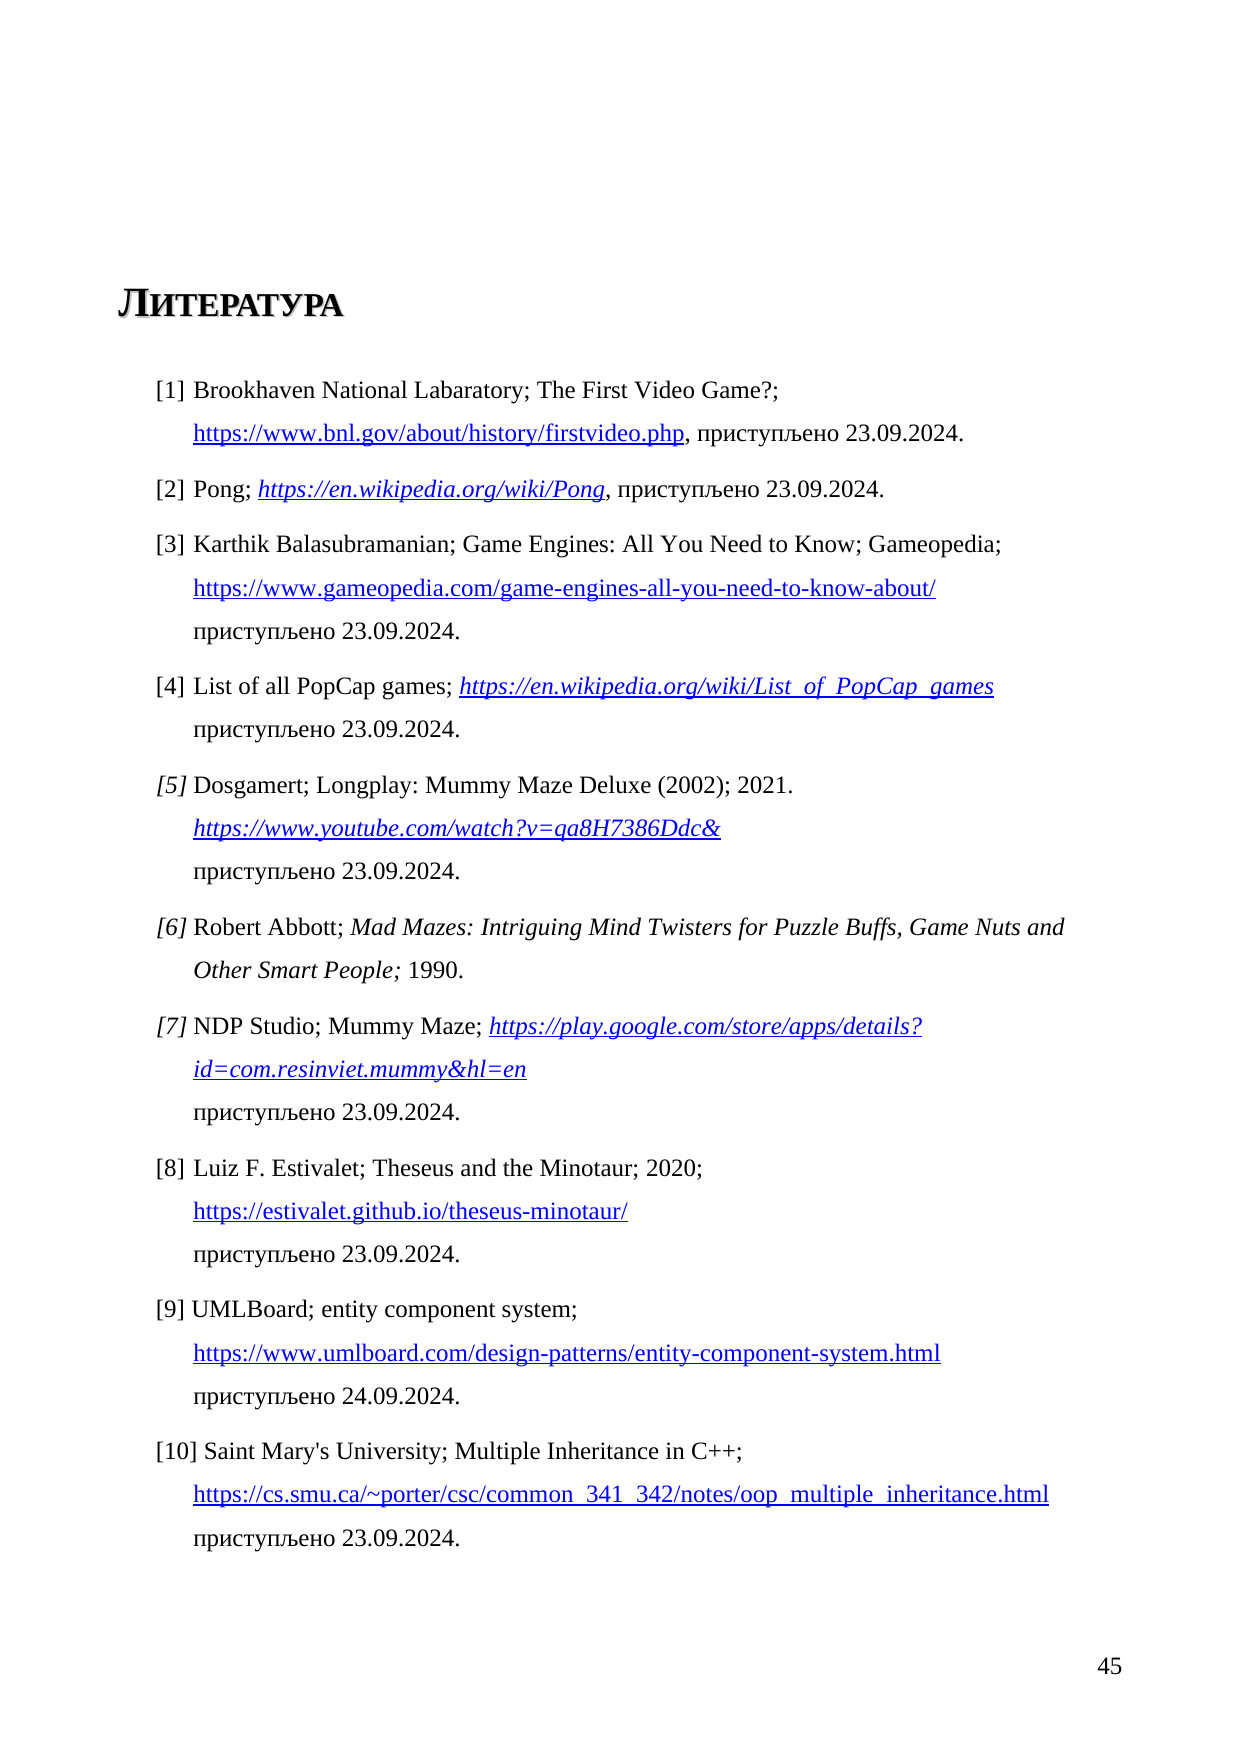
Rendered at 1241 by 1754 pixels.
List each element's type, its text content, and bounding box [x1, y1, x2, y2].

text Pong; https://en.wikipedia.org/wiki/Pong, приступљено 23.09.2024. [156, 474, 1122, 503]
text Литература [118, 277, 1122, 325]
text NDP Studio; Mummy Maze; https://play.google.com/store/apps/details?id=com.resinviet.mummy&hl=en приступљено 23.09.2024. [156, 1011, 1122, 1126]
text Luiz F. Estivalet; Theseus and the Minotaur; 2020; https://estivalet.github.io/theseus-minotaur/ приступљено 23.09.2024. [156, 1153, 1122, 1268]
text List of all PopCap games; https://en.wikipedia.org/wiki/List_of_PopCap_games приступљено 23.09.2024. [156, 671, 1122, 743]
text Karthik Balasubramanian; Game Engines: All You Need to Know; Gameopedia; https://www.gameopedia.com/game-engines-all-you-need-to-know-about/ приступљено 23.09.2024. [156, 529, 1122, 644]
list Saint Mary's University; Multiple Inheritance in C++; https://cs.smu.ca/~porter/csc/common_341_342/notes/oop_multiple_inheritance.html приступљено 23.09.2024. [156, 1436, 1122, 1551]
text Robert Abbott; Mad Mazes: Intriguing Mind Twisters for Puzzle Buffs, Game Nuts and Other Smart People; 1990. [156, 912, 1122, 984]
text Dosgamert; Longplay: Mummy Maze Deluxe (2002); 2021. https://www.youtube.com/watch?v=qa8H7386Ddc& приступљено 23.09.2024. [156, 770, 1122, 885]
list UMLBoard; entity component system; https://www.umlboard.com/design-patterns/entity-component-system.html приступљено 24.09.2024. [156, 1294, 1122, 1409]
text Brookhaven National Labaratory; The First Video Game?; https://www.bnl.gov/about/history/firstvideo.php, приступљено 23.09.2024. [156, 375, 1122, 447]
